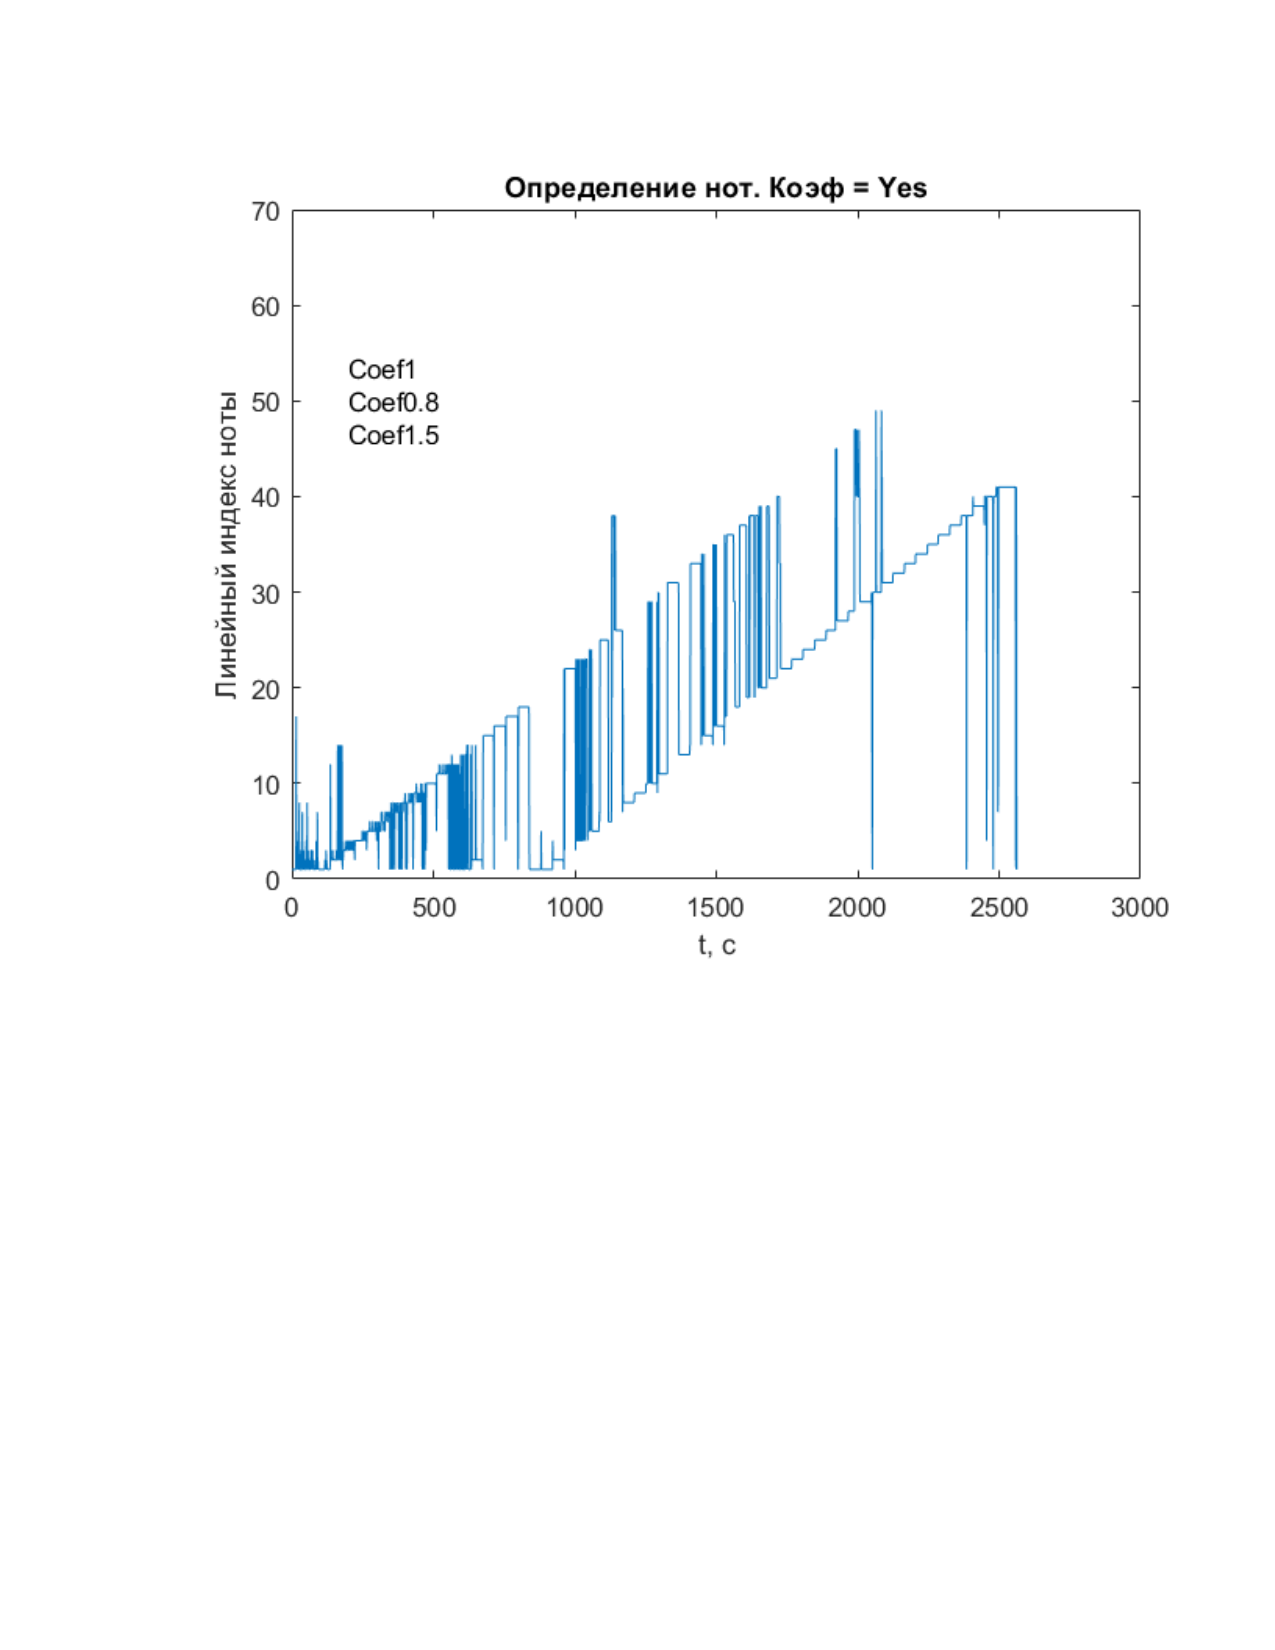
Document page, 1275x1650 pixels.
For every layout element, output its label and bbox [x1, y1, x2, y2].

picture [150, 150, 1244, 970]
